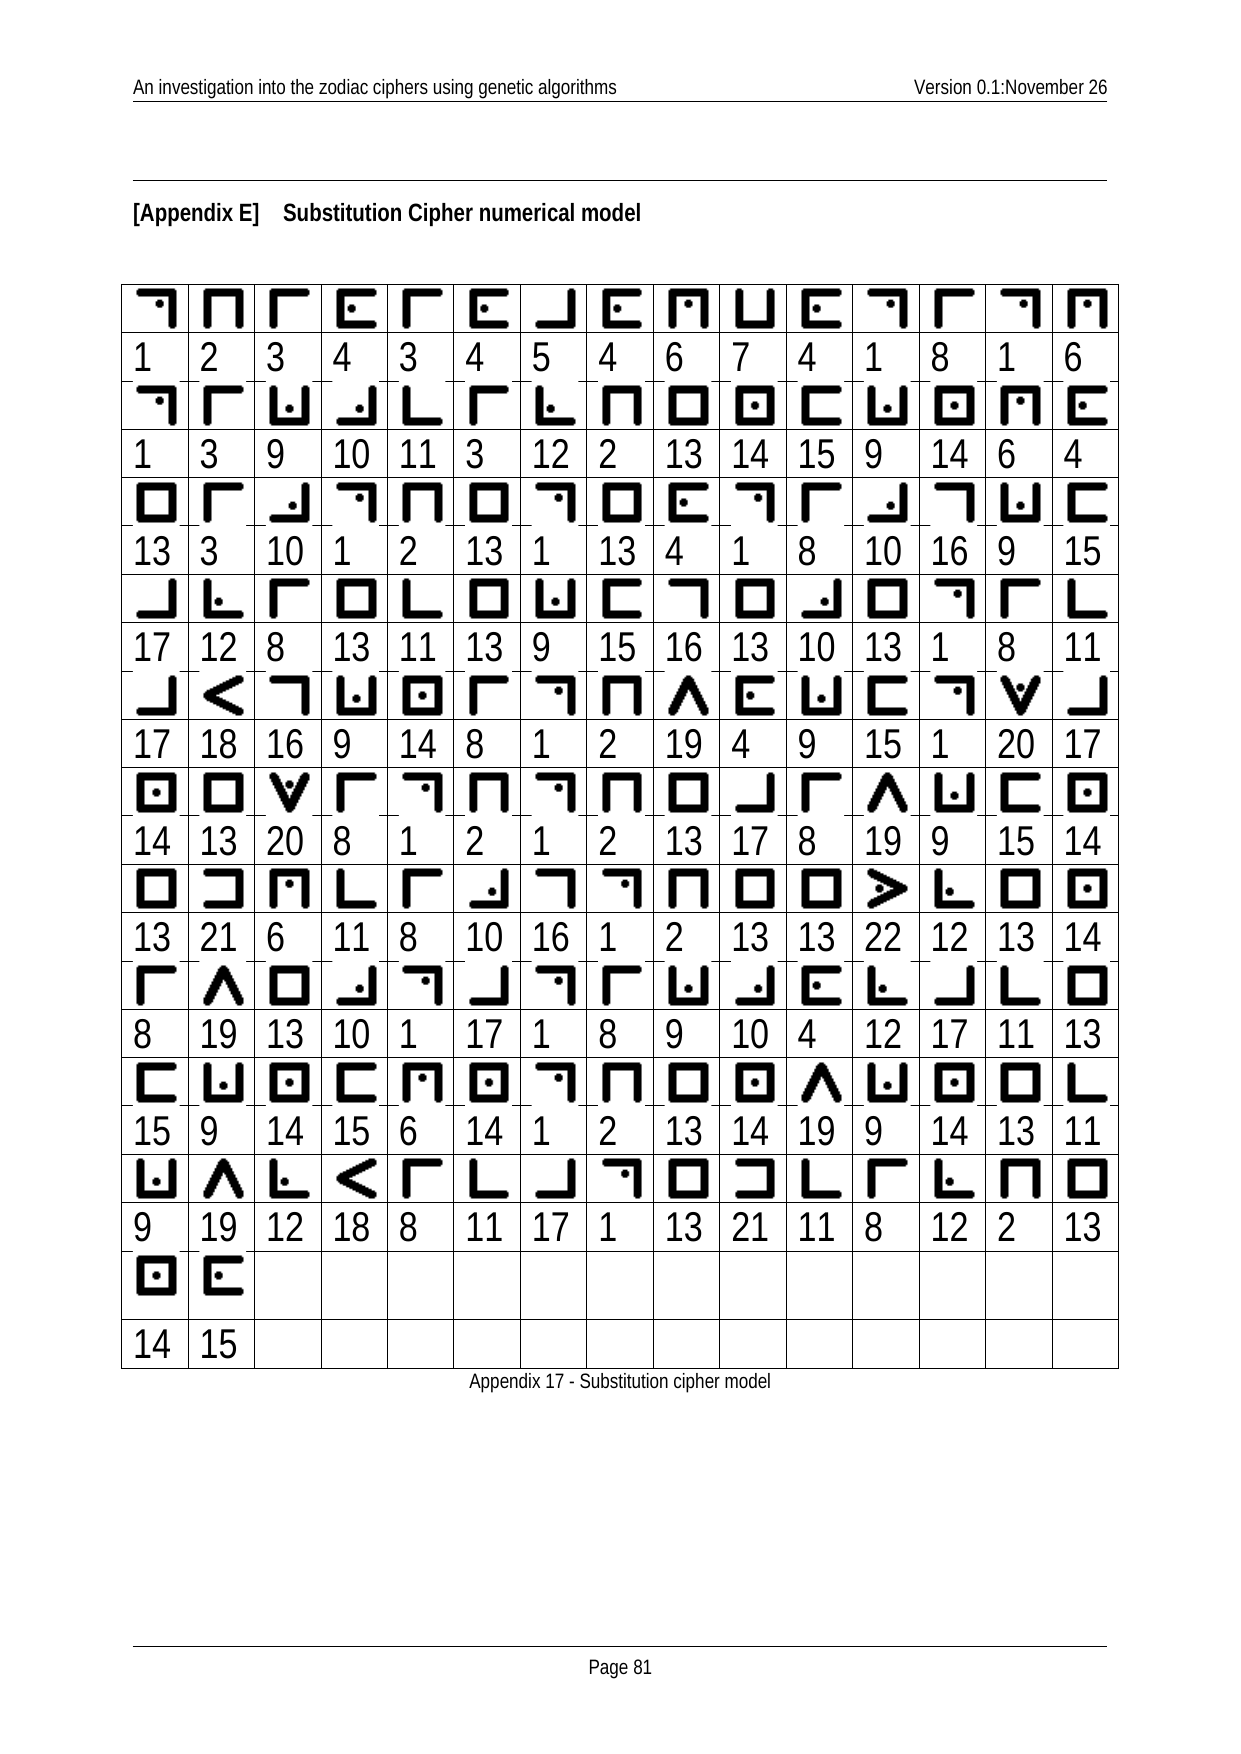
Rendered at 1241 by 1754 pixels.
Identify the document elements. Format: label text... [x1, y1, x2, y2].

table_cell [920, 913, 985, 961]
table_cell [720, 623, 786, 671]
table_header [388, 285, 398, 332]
picture [1063, 1155, 1110, 1202]
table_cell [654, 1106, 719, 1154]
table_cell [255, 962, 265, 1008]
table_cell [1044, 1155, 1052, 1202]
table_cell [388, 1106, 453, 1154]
picture [731, 478, 778, 526]
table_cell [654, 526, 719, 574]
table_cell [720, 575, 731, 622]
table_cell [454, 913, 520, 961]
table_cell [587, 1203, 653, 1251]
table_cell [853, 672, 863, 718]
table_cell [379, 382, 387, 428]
picture [332, 768, 379, 816]
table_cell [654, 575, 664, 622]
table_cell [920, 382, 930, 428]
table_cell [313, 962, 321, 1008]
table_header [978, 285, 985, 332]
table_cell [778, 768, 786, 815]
picture [265, 575, 313, 622]
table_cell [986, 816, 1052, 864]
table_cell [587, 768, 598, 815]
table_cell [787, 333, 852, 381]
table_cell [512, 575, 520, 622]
picture [332, 1155, 379, 1202]
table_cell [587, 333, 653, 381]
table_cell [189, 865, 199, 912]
picture [996, 961, 1044, 1009]
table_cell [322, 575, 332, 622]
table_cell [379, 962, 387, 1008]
picture [996, 671, 1044, 719]
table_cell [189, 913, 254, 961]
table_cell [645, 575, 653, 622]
picture [398, 1155, 446, 1202]
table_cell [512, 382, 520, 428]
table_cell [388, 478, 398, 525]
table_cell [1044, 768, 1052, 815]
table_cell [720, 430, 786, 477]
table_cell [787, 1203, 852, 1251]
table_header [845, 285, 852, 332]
picture [398, 768, 446, 816]
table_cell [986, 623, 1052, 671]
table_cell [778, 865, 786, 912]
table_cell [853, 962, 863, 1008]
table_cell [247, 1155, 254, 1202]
picture [863, 671, 911, 719]
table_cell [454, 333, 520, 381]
picture [531, 768, 579, 816]
picture [930, 865, 978, 912]
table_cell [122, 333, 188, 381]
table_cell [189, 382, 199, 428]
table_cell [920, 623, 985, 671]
picture [132, 961, 180, 1009]
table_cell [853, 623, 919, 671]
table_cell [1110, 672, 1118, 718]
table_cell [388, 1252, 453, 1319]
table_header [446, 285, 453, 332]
picture [664, 1155, 712, 1202]
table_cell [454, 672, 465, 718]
picture [930, 478, 978, 526]
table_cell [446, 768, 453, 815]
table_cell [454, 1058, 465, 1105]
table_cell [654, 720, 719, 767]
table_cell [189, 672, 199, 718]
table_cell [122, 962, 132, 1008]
picture [199, 1251, 247, 1299]
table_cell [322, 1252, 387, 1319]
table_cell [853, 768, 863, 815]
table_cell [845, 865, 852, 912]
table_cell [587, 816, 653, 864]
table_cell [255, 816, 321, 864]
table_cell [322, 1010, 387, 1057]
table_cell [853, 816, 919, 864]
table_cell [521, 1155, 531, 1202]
picture [863, 1058, 911, 1106]
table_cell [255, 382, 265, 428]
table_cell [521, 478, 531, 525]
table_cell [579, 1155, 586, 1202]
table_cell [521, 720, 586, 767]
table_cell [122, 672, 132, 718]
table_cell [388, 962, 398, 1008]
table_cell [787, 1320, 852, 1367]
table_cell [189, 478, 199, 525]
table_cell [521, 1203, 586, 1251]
picture [132, 865, 180, 912]
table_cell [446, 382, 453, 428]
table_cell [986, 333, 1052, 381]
picture [132, 1058, 180, 1106]
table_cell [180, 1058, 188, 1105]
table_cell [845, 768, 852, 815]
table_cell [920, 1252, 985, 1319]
picture [265, 285, 313, 332]
picture [664, 768, 712, 816]
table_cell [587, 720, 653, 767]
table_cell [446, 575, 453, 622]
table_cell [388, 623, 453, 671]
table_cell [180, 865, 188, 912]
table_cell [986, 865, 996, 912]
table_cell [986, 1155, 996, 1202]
picture [465, 381, 512, 429]
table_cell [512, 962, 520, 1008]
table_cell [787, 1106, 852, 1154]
picture [664, 671, 712, 719]
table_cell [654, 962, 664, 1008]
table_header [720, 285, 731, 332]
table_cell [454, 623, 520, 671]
picture [731, 285, 778, 332]
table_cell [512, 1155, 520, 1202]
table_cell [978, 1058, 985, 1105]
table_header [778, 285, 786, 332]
picture [465, 768, 512, 816]
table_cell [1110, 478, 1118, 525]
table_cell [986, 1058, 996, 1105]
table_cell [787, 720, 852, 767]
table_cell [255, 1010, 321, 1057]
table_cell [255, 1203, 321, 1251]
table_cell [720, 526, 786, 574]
picture [598, 381, 645, 429]
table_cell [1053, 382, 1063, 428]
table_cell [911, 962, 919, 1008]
picture [664, 961, 712, 1009]
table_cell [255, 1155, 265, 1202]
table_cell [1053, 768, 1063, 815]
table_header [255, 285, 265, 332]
picture [863, 478, 911, 526]
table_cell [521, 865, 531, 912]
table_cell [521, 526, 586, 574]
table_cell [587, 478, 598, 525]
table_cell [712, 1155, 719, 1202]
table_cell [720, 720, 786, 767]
picture [731, 381, 778, 429]
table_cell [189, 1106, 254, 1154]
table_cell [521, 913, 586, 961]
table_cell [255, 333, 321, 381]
picture [863, 961, 911, 1009]
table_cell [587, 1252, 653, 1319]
picture [930, 381, 978, 429]
picture [132, 575, 180, 622]
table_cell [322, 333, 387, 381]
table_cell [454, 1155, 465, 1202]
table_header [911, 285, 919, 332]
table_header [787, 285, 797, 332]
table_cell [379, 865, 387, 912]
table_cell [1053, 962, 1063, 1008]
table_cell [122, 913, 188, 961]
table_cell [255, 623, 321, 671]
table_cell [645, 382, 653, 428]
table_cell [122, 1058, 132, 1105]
picture [1063, 381, 1110, 429]
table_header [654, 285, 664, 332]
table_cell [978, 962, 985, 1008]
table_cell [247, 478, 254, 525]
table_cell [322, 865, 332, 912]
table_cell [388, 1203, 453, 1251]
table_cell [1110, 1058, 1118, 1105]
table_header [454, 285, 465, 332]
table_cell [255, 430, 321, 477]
picture [199, 478, 247, 526]
picture [863, 575, 911, 622]
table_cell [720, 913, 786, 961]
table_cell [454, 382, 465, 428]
picture [930, 961, 978, 1009]
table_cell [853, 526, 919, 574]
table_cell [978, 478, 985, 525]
picture [797, 1155, 845, 1202]
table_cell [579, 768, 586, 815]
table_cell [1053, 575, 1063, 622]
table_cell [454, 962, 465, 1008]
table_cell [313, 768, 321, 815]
picture [731, 768, 778, 816]
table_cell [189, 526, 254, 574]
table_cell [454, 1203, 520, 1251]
picture [332, 575, 379, 622]
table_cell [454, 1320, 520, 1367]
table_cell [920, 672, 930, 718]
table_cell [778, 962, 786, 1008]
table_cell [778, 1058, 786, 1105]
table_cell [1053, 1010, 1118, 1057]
picture [332, 478, 379, 526]
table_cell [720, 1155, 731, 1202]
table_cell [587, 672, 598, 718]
picture [132, 381, 180, 429]
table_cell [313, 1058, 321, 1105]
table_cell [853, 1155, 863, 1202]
picture [731, 671, 778, 719]
picture [797, 575, 845, 622]
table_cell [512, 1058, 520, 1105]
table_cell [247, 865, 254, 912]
picture [199, 575, 247, 622]
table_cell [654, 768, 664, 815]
picture [930, 671, 978, 719]
subtitle Substitution Cipher numerical model [133, 181, 1107, 226]
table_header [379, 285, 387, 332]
picture [797, 671, 845, 719]
picture [265, 381, 313, 429]
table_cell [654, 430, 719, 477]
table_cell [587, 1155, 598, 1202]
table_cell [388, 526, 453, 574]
picture [465, 285, 512, 332]
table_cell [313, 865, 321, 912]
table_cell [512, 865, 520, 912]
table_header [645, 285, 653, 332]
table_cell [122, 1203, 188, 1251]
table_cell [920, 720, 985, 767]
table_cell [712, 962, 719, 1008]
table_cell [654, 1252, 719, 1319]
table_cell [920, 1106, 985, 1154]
picture [265, 961, 313, 1009]
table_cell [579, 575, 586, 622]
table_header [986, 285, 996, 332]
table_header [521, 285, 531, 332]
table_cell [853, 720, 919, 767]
picture [731, 961, 778, 1009]
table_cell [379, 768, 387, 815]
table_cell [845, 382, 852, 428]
picture [598, 478, 645, 526]
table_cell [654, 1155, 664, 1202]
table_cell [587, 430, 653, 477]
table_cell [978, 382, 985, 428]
picture [465, 1058, 512, 1106]
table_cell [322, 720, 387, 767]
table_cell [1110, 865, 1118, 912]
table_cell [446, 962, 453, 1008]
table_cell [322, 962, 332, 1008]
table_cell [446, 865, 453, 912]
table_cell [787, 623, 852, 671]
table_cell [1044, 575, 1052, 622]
picture [930, 1155, 978, 1202]
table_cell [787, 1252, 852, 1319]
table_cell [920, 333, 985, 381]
picture [398, 865, 446, 912]
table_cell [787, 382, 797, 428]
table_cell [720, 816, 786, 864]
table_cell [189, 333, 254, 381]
picture [398, 961, 446, 1009]
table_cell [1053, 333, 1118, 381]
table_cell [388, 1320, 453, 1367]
picture [132, 478, 180, 526]
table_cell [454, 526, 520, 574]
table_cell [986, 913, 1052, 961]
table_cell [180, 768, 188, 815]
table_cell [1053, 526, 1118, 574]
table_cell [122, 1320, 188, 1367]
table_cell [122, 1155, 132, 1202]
picture [332, 1058, 379, 1106]
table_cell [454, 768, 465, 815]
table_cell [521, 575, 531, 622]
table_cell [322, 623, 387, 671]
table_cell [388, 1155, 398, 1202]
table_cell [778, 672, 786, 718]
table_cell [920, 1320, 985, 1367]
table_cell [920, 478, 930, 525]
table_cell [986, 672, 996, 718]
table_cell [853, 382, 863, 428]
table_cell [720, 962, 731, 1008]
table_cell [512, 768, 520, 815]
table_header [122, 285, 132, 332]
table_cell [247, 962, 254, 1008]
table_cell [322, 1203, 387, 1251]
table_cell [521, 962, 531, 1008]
picture [265, 1155, 313, 1202]
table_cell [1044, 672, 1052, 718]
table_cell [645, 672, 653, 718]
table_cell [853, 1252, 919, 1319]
picture [531, 478, 579, 526]
picture [465, 961, 512, 1009]
picture [1063, 865, 1110, 912]
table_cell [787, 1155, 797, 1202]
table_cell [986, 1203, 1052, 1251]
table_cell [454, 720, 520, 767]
picture [465, 1155, 512, 1202]
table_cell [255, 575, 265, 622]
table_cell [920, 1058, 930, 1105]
picture [398, 575, 446, 622]
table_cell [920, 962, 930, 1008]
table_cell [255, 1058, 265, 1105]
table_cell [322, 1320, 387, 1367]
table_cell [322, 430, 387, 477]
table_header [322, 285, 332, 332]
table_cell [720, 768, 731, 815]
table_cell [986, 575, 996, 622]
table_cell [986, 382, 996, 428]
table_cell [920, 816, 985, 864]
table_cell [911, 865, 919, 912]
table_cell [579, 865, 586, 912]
picture [930, 1058, 978, 1106]
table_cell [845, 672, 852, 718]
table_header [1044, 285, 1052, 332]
picture [664, 285, 712, 332]
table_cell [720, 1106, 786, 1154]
picture [996, 865, 1044, 912]
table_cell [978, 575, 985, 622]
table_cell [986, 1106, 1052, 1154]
picture [863, 381, 911, 429]
picture [598, 768, 645, 816]
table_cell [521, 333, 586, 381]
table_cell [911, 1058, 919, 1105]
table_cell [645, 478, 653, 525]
picture [132, 285, 180, 332]
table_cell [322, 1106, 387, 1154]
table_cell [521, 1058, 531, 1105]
picture [1063, 1058, 1110, 1106]
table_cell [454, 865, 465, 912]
picture [1063, 671, 1110, 719]
picture [797, 961, 845, 1009]
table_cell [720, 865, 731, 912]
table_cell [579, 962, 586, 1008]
picture [598, 865, 645, 912]
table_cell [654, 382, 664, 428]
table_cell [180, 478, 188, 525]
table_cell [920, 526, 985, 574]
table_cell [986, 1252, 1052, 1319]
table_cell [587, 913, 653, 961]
picture [199, 768, 247, 816]
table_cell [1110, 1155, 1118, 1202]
picture [1063, 478, 1110, 526]
picture [664, 381, 712, 429]
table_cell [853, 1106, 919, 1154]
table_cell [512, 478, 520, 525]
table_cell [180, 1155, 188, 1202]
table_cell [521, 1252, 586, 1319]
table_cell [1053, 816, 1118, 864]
picture [398, 381, 446, 429]
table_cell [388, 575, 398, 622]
picture [398, 285, 446, 332]
picture [132, 768, 180, 816]
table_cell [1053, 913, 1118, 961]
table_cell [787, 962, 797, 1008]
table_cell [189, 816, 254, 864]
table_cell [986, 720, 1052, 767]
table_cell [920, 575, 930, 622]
picture [797, 478, 845, 526]
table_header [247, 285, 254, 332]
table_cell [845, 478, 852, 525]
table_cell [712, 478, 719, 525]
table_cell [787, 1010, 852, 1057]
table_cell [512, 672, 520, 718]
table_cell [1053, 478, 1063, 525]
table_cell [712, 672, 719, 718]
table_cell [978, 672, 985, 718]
picture [863, 768, 911, 816]
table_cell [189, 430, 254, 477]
picture [598, 575, 645, 622]
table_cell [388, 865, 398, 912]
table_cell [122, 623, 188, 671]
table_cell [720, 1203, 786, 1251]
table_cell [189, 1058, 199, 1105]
picture [332, 671, 379, 719]
picture [531, 381, 579, 429]
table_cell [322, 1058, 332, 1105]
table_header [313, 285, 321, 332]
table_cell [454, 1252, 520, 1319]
picture [664, 575, 712, 622]
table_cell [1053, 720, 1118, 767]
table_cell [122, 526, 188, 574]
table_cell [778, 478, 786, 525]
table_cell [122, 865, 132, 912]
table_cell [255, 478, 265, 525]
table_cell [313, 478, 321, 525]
picture [531, 671, 579, 719]
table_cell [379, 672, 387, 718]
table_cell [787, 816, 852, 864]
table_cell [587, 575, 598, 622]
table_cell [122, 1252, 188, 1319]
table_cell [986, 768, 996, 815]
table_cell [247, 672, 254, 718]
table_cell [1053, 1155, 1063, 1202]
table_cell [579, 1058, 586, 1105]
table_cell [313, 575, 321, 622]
picture [465, 865, 512, 912]
picture [465, 575, 512, 622]
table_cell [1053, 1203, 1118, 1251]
picture [132, 1155, 180, 1202]
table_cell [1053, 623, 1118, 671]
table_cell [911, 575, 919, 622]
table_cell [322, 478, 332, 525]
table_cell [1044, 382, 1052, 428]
picture [731, 1058, 778, 1106]
picture [199, 285, 247, 332]
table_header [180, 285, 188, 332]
picture [265, 865, 313, 912]
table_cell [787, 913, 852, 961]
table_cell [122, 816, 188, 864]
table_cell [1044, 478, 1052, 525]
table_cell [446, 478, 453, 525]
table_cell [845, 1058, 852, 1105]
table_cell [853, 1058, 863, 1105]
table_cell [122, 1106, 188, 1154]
picture [996, 285, 1044, 332]
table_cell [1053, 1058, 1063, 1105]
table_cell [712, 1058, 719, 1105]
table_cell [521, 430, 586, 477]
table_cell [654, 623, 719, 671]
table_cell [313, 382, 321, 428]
picture [863, 1155, 911, 1202]
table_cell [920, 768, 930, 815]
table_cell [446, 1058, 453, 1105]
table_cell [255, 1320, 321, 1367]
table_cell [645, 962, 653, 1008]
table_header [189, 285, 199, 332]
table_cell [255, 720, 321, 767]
picture [664, 1058, 712, 1106]
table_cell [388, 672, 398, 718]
picture [930, 285, 978, 332]
picture [797, 1058, 845, 1106]
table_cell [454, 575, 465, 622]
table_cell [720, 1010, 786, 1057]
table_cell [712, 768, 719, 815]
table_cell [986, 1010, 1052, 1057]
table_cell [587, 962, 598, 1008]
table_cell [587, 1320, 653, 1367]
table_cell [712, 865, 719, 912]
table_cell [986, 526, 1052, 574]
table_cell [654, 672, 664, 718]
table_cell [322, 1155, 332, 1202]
picture [1063, 961, 1110, 1009]
picture [863, 285, 911, 332]
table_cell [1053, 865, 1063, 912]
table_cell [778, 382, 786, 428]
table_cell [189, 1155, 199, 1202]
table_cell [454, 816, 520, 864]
picture [199, 1155, 247, 1202]
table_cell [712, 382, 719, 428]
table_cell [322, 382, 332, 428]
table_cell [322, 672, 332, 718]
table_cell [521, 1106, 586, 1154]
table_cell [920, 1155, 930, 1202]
picture [398, 1058, 446, 1106]
picture [930, 768, 978, 816]
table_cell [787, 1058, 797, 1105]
picture [731, 1155, 778, 1202]
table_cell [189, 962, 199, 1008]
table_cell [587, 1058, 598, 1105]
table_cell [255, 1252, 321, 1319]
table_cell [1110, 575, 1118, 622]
picture [531, 961, 579, 1009]
picture [1063, 575, 1110, 622]
picture [664, 478, 712, 526]
picture [531, 1155, 579, 1202]
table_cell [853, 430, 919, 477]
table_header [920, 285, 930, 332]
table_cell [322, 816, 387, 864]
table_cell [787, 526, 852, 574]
picture [199, 671, 247, 719]
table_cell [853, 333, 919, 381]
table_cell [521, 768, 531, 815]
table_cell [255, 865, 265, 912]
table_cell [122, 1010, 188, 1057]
picture [531, 1058, 579, 1106]
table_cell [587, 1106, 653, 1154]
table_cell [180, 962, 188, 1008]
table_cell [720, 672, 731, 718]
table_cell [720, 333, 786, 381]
picture [731, 575, 778, 622]
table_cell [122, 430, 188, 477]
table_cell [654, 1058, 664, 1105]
picture [664, 865, 712, 912]
picture [199, 1058, 247, 1106]
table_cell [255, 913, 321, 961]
picture [996, 381, 1044, 429]
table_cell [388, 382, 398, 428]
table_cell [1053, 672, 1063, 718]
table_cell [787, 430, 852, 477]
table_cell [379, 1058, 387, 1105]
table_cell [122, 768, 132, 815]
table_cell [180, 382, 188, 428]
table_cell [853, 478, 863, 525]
picture [531, 575, 579, 622]
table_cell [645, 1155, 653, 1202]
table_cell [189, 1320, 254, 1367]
picture [265, 671, 313, 719]
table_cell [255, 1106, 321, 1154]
picture [731, 865, 778, 912]
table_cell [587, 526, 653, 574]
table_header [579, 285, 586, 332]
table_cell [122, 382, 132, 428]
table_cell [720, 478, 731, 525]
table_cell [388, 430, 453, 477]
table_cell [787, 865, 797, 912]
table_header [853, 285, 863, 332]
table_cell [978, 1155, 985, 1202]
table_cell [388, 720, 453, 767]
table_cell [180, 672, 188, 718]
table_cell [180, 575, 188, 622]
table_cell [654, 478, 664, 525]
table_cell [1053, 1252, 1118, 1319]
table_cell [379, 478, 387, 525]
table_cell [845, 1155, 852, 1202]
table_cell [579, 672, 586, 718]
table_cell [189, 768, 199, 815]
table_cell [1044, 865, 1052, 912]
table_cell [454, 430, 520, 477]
picture [265, 1058, 313, 1106]
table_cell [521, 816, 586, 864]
picture [797, 768, 845, 816]
picture [1063, 285, 1110, 332]
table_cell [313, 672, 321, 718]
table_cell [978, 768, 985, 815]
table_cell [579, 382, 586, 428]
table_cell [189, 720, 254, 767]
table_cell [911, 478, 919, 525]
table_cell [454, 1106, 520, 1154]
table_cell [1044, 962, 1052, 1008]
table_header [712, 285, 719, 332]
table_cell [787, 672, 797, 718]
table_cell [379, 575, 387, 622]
picture [996, 1058, 1044, 1106]
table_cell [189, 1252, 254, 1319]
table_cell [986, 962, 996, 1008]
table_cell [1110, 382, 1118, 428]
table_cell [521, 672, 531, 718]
picture [332, 961, 379, 1009]
picture [797, 865, 845, 912]
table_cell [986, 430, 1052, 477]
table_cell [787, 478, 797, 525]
picture [332, 285, 379, 332]
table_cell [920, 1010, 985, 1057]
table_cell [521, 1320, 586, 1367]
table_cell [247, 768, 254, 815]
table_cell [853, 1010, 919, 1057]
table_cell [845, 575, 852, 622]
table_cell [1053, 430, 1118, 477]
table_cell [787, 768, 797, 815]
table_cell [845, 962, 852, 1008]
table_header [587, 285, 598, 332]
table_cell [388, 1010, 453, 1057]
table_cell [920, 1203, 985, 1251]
picture [797, 381, 845, 429]
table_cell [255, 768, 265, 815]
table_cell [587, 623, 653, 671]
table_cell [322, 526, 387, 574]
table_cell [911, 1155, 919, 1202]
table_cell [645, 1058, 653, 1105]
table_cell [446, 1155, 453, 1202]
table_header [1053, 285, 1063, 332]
picture [265, 478, 313, 526]
picture [199, 381, 247, 429]
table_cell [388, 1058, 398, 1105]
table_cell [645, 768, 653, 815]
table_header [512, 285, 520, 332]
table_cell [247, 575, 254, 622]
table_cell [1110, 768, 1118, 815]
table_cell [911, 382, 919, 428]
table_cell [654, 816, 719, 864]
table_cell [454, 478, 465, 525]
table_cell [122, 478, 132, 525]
picture [598, 285, 645, 332]
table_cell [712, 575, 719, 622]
picture [132, 671, 180, 719]
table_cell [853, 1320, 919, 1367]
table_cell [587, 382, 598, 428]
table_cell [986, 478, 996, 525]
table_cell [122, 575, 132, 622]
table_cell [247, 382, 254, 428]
picture [531, 865, 579, 912]
picture [465, 478, 512, 526]
picture [996, 478, 1044, 526]
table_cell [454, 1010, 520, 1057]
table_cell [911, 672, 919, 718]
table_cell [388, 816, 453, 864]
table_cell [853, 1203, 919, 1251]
picture [199, 865, 247, 912]
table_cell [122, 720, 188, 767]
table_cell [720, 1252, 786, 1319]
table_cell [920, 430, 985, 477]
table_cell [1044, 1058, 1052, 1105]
picture [132, 1251, 180, 1299]
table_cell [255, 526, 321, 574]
picture [598, 1058, 645, 1106]
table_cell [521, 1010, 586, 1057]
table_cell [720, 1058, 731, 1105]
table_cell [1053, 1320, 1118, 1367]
picture [531, 285, 579, 332]
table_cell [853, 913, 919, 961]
picture [332, 865, 379, 912]
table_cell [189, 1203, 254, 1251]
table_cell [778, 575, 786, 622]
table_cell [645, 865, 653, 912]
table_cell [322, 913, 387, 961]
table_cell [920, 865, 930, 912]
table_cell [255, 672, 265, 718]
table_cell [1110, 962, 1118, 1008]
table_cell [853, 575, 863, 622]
picture [465, 671, 512, 719]
picture [1063, 768, 1110, 816]
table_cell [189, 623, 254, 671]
picture [398, 478, 446, 526]
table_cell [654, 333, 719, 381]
picture [996, 1155, 1044, 1202]
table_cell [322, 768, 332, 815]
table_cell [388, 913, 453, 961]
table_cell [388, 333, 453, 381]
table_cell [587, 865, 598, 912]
picture [332, 381, 379, 429]
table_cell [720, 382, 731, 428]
picture [199, 961, 247, 1009]
picture [265, 768, 313, 816]
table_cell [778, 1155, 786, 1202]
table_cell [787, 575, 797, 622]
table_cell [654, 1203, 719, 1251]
picture [996, 575, 1044, 622]
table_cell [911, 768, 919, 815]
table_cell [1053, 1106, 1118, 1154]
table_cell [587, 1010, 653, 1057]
picture [863, 865, 911, 912]
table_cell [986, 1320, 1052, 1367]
picture [797, 285, 845, 332]
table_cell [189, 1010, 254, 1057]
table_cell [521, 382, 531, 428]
picture [598, 671, 645, 719]
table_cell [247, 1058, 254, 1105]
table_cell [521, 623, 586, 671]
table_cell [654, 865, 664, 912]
picture [996, 768, 1044, 816]
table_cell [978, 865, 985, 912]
picture [930, 575, 978, 622]
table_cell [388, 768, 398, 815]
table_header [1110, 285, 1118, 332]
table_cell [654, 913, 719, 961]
picture [398, 671, 446, 719]
picture [598, 1155, 645, 1202]
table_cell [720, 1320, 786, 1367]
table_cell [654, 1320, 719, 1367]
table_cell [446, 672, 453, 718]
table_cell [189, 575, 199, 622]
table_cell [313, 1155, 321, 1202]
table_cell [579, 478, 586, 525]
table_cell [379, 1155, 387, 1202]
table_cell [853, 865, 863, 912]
picture [598, 961, 645, 1009]
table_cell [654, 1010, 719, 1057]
